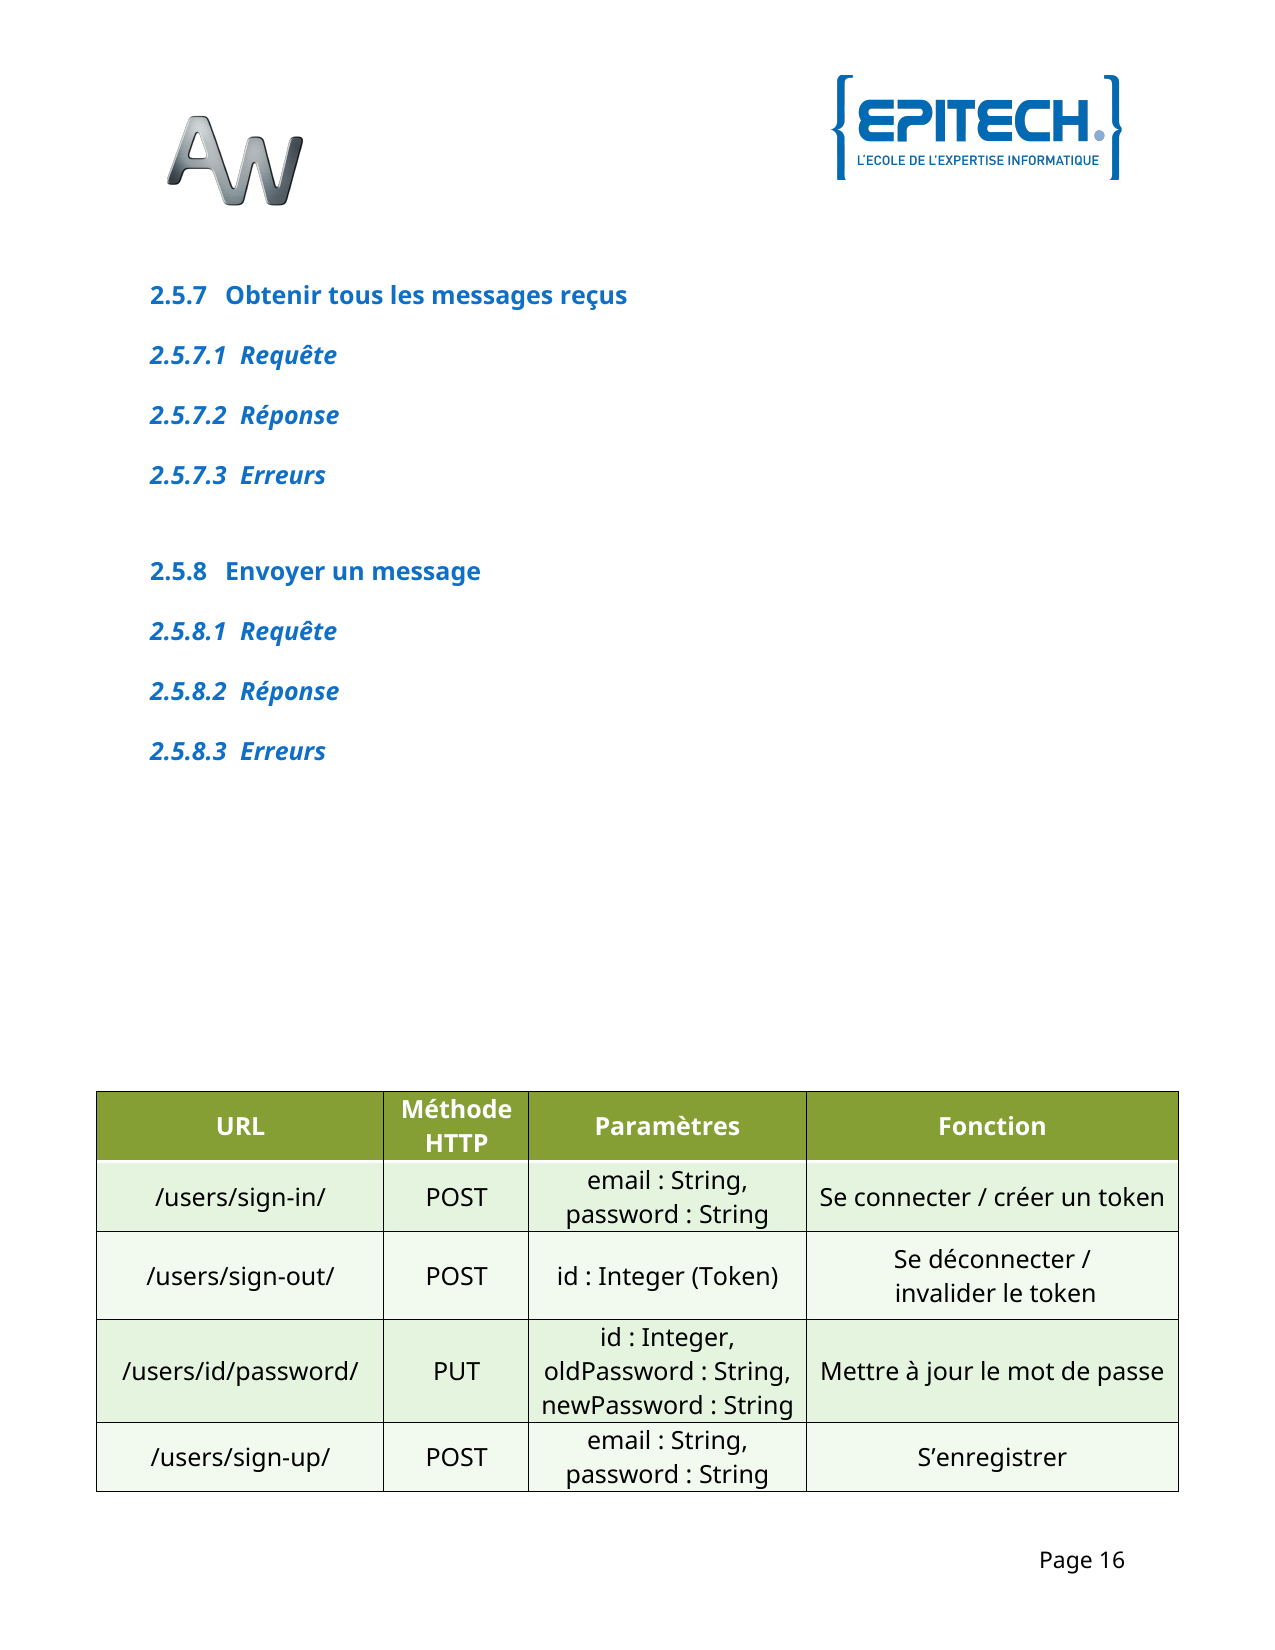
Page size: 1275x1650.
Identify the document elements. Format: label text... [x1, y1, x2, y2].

subtitle Erreurs [150, 458, 1125, 492]
table_cell id : Integer (Token) [529, 1232, 806, 1318]
table_header Méthode HTTP [384, 1092, 528, 1160]
subtitle Requête [150, 614, 1125, 648]
table_cell POST [384, 1163, 528, 1231]
subtitle Obtenir tous les messages reçus [150, 278, 1125, 312]
table_cell /users/sign-out/ [97, 1232, 383, 1318]
subtitle Réponse [150, 398, 1125, 432]
table_cell POST [384, 1423, 528, 1491]
table_cell email : String, password : String [529, 1163, 806, 1231]
table_cell Se connecter / créer un token [807, 1163, 1178, 1231]
table_cell email : String, password : String [529, 1423, 806, 1491]
table_cell Se déconnecter / invalider le token [807, 1232, 1178, 1318]
subtitle Requête [150, 338, 1125, 372]
picture [150, 75, 322, 247]
table_cell /users/sign-up/ [97, 1423, 383, 1491]
picture [830, 75, 1122, 180]
table_header URL [97, 1092, 383, 1160]
subtitle Erreurs [150, 734, 1125, 768]
table_cell PUT [384, 1320, 528, 1422]
table_cell POST [384, 1232, 528, 1318]
table_header Paramètres [529, 1092, 806, 1160]
subtitle Envoyer un message [150, 554, 1125, 588]
table_cell /users/id/password/ [97, 1320, 383, 1422]
table_cell /users/sign-in/ [97, 1163, 383, 1231]
subtitle Réponse [150, 674, 1125, 708]
table_cell Mettre à jour le mot de passe [807, 1320, 1178, 1422]
table_cell id : Integer, oldPassword : String, newPassword : String [529, 1320, 806, 1422]
table_cell S’enregistrer [807, 1423, 1178, 1491]
table_header Fonction [807, 1092, 1178, 1160]
